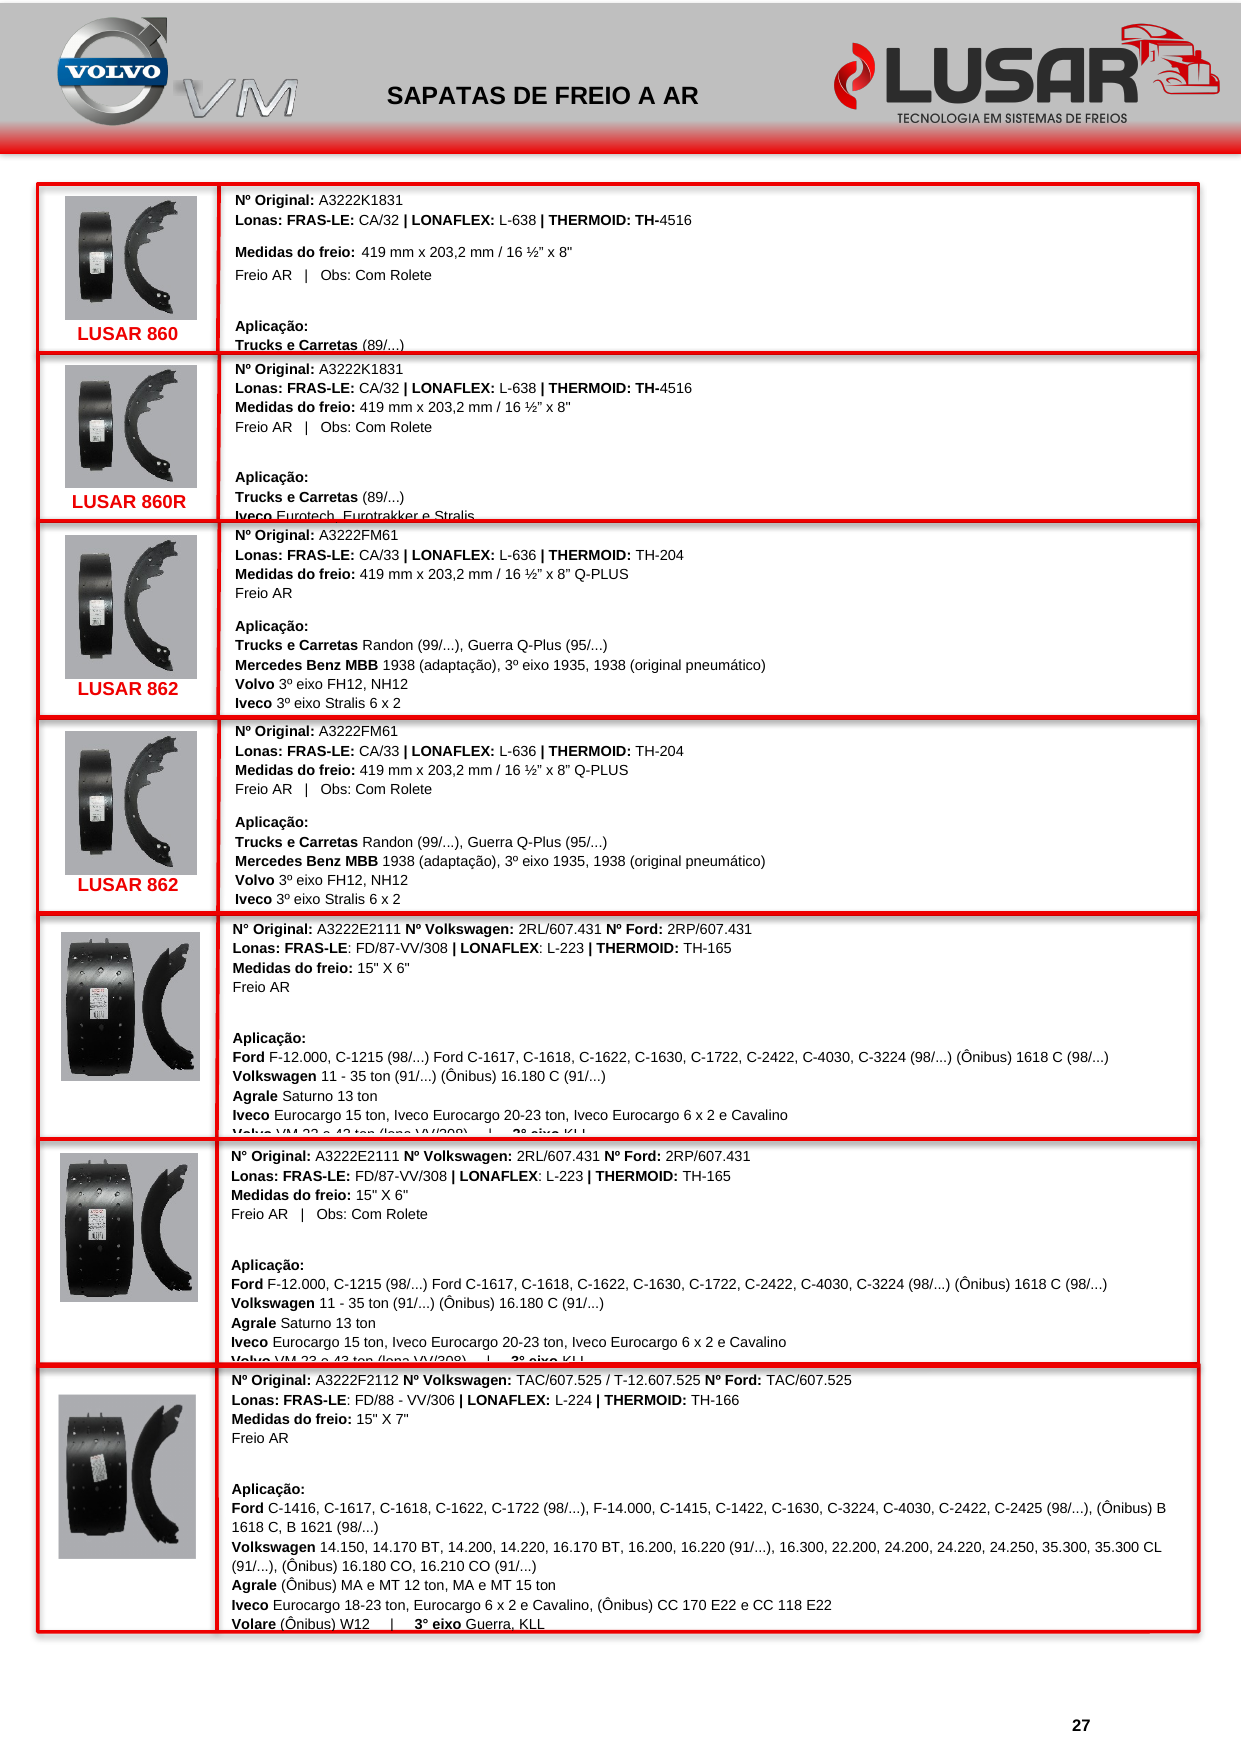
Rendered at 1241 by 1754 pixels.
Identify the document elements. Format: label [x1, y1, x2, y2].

picture [175, 74, 310, 133]
picture [65, 365, 197, 488]
picture [51, 10, 174, 133]
picture [65, 196, 197, 320]
picture [834, 14, 1231, 123]
picture [59, 1395, 195, 1558]
picture [60, 1153, 198, 1302]
picture [65, 535, 197, 679]
picture [65, 731, 197, 875]
picture [61, 932, 200, 1081]
